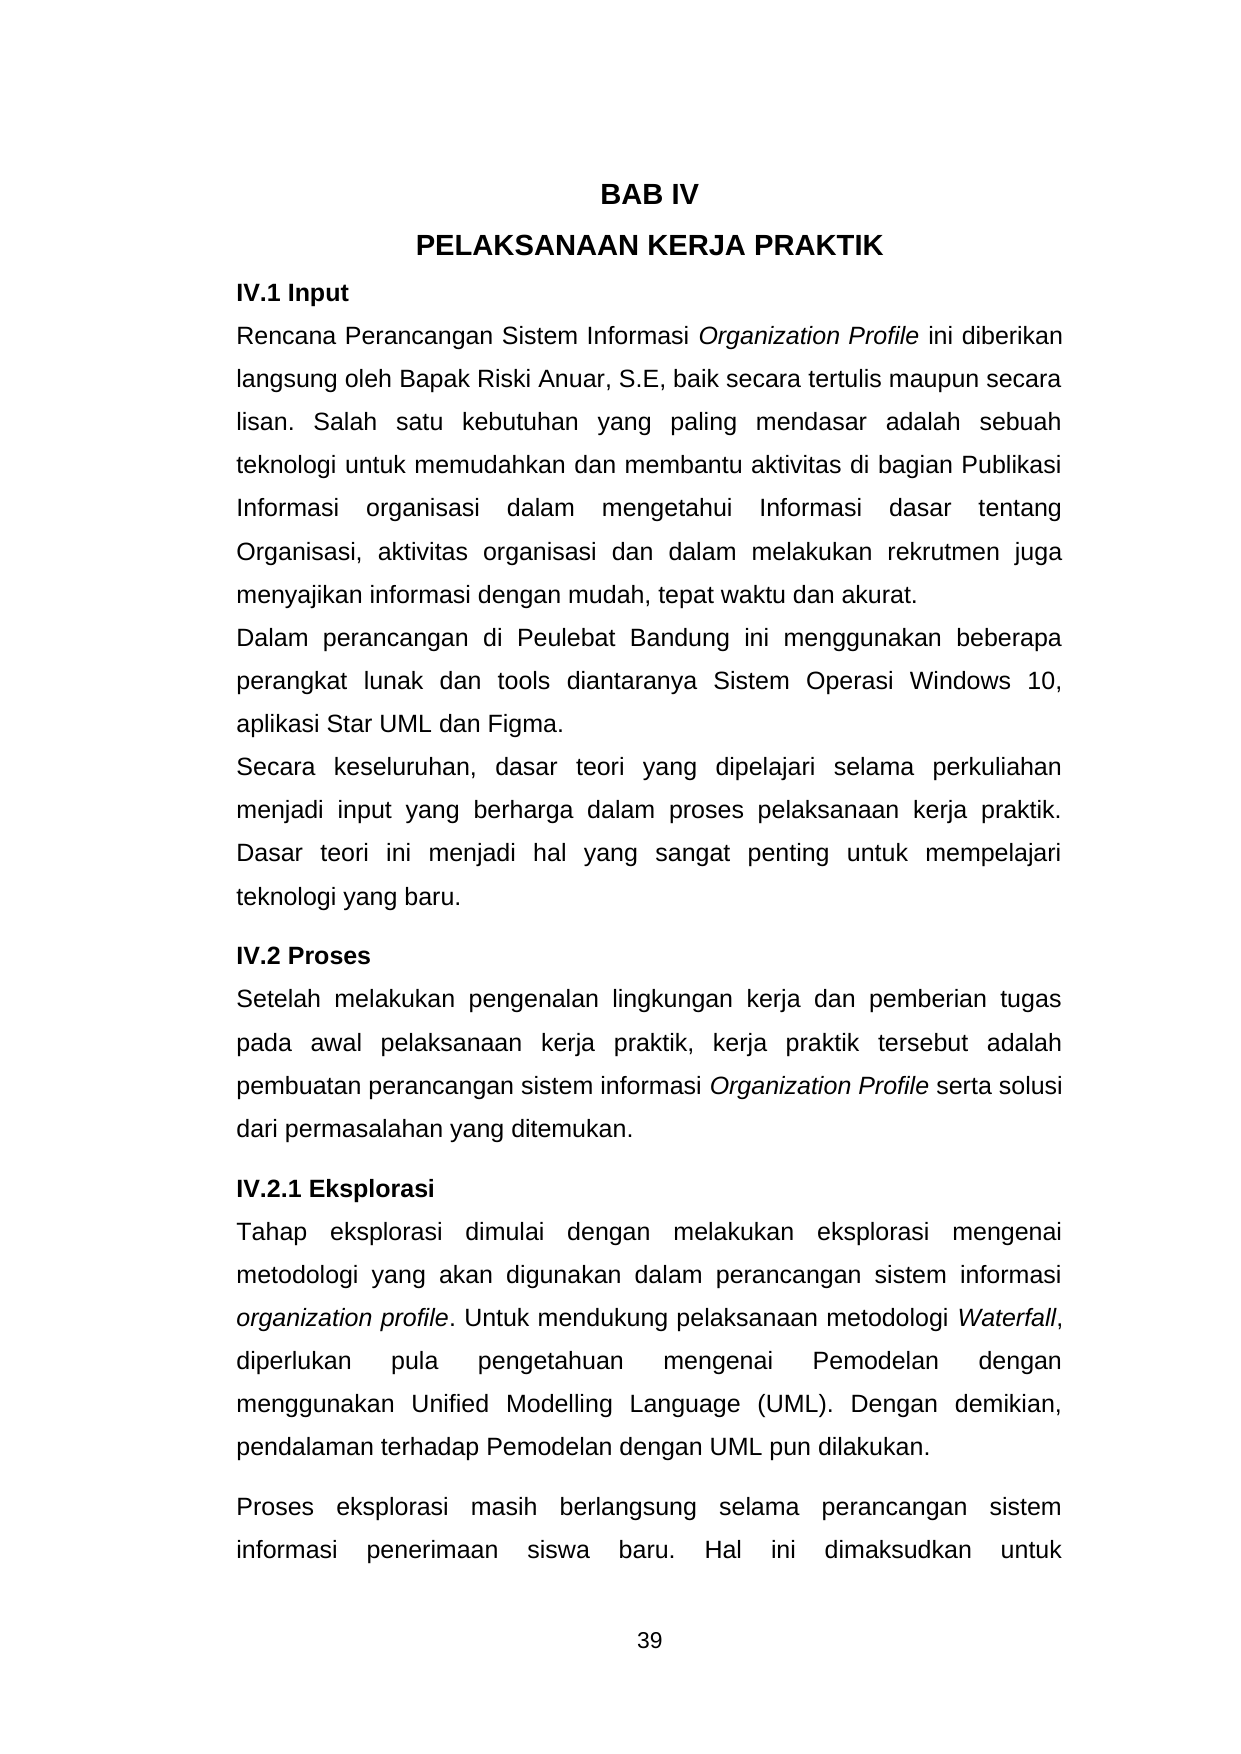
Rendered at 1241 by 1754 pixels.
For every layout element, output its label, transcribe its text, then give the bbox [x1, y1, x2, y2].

subtitle Proses [236, 941, 1063, 970]
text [236, 1492, 1063, 1564]
text Setelah melakukan pengenalan lingkungan kerja dan pemberian tugas pada awal pelaksanaan kerja praktik, kerja praktik tersebut adalah pembuatan perancangan sistem informasi Organization Profile serta solusi dari permasalahan yang ditemukan. [236, 984, 1063, 1143]
text Secara keseluruhan, dasar teori yang dipelajari selama perkuliahan menjadi input yang berharga dalam proses pelaksanaan kerja praktik. Dasar teori ini menjadi hal yang sangat penting untuk mempelajari teknologi yang baru. [236, 752, 1063, 910]
text Tahap eksplorasi dimulai dengan melakukan eksplorasi mengenai metodologi yang akan digunakan dalam perancangan sistem informasi organization profile. Untuk mendukung pelaksanaan metodologi Waterfall, diperlukan pula pengetahuan mengenai Pemodelan dengan menggunakan Unified Modelling Language (UML). Dengan demikian, pendalaman terhadap Pemodelan dengan UML pun dilakukan. [236, 1217, 1063, 1461]
subtitle Input [236, 278, 1063, 307]
subtitle PELAKSANAAN KERJA PRAKTIK [236, 177, 1063, 261]
text Dalam perancangan di Peulebat Bandung ini menggunakan beberapa perangkat lunak dan tools diantaranya Sistem Operasi Windows 10, aplikasi Star UML dan Figma. [236, 623, 1063, 738]
subtitle Eksplorasi [236, 1174, 1063, 1202]
text Rencana Perancangan Sistem Informasi Organization Profile ini diberikan langsung oleh Bapak Riski Anuar, S.E, baik secara tertulis maupun secara lisan. Salah satu kebutuhan yang paling mendasar adalah sebuah teknologi untuk memudahkan dan membantu aktivitas di bagian Publikasi Informasi organisasi dalam mengetahui Informasi dasar tentang Organisasi, aktivitas organisasi dan dalam melakukan rekrutmen juga menyajikan informasi dengan mudah, tepat waktu dan akurat. [236, 321, 1063, 608]
